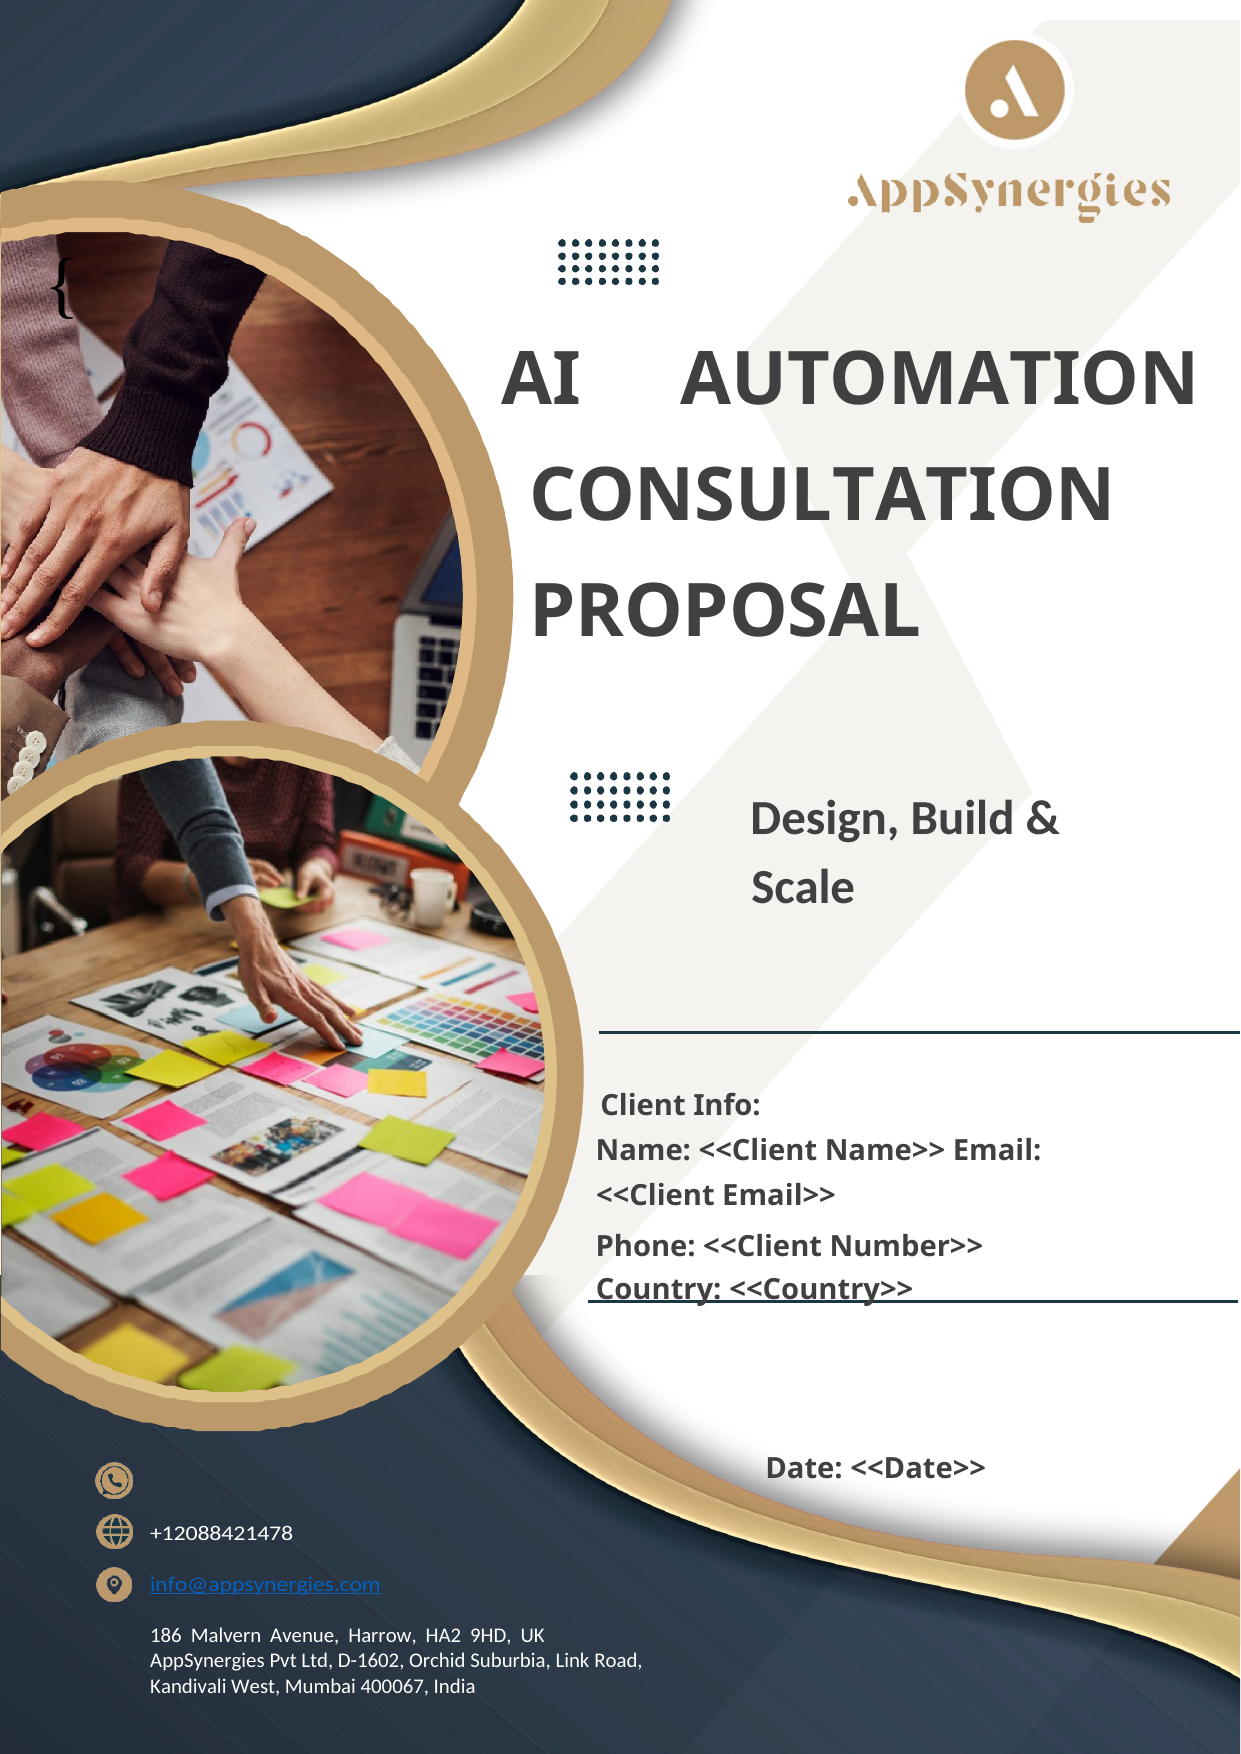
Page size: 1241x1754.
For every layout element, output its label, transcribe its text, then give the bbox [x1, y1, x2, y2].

text Client Info: [600, 1084, 1240, 1123]
subtitle Design, Build & Scale [750, 787, 1098, 916]
text info@appsynergies.com [150, 1571, 1240, 1596]
text 186 Malvern Avenue, Harrow, HA2 9HD, UK AppSynergies Pvt Ltd, D-1602, Orchid Suburbia, Link Road, Kandivali West, Mumbai 400067, India [150, 1622, 657, 1698]
text +12088421478 [150, 1520, 1240, 1546]
text Country: <<Country>> [596, 1271, 1240, 1306]
text { [44, 240, 1240, 325]
text Name: <<Client Name>> Email: <<Client Email>> [595, 1129, 1098, 1214]
text Date: <<Date>> [765, 1447, 1240, 1487]
subtitle AI AUTOMATION CONSULTATION PROPOSAL [501, 325, 1200, 658]
picture [0, 757, 544, 1391]
picture [0, 0, 1241, 1754]
picture [363, 325, 501, 521]
text Phone: <<Client Number>> [595, 1225, 1098, 1265]
